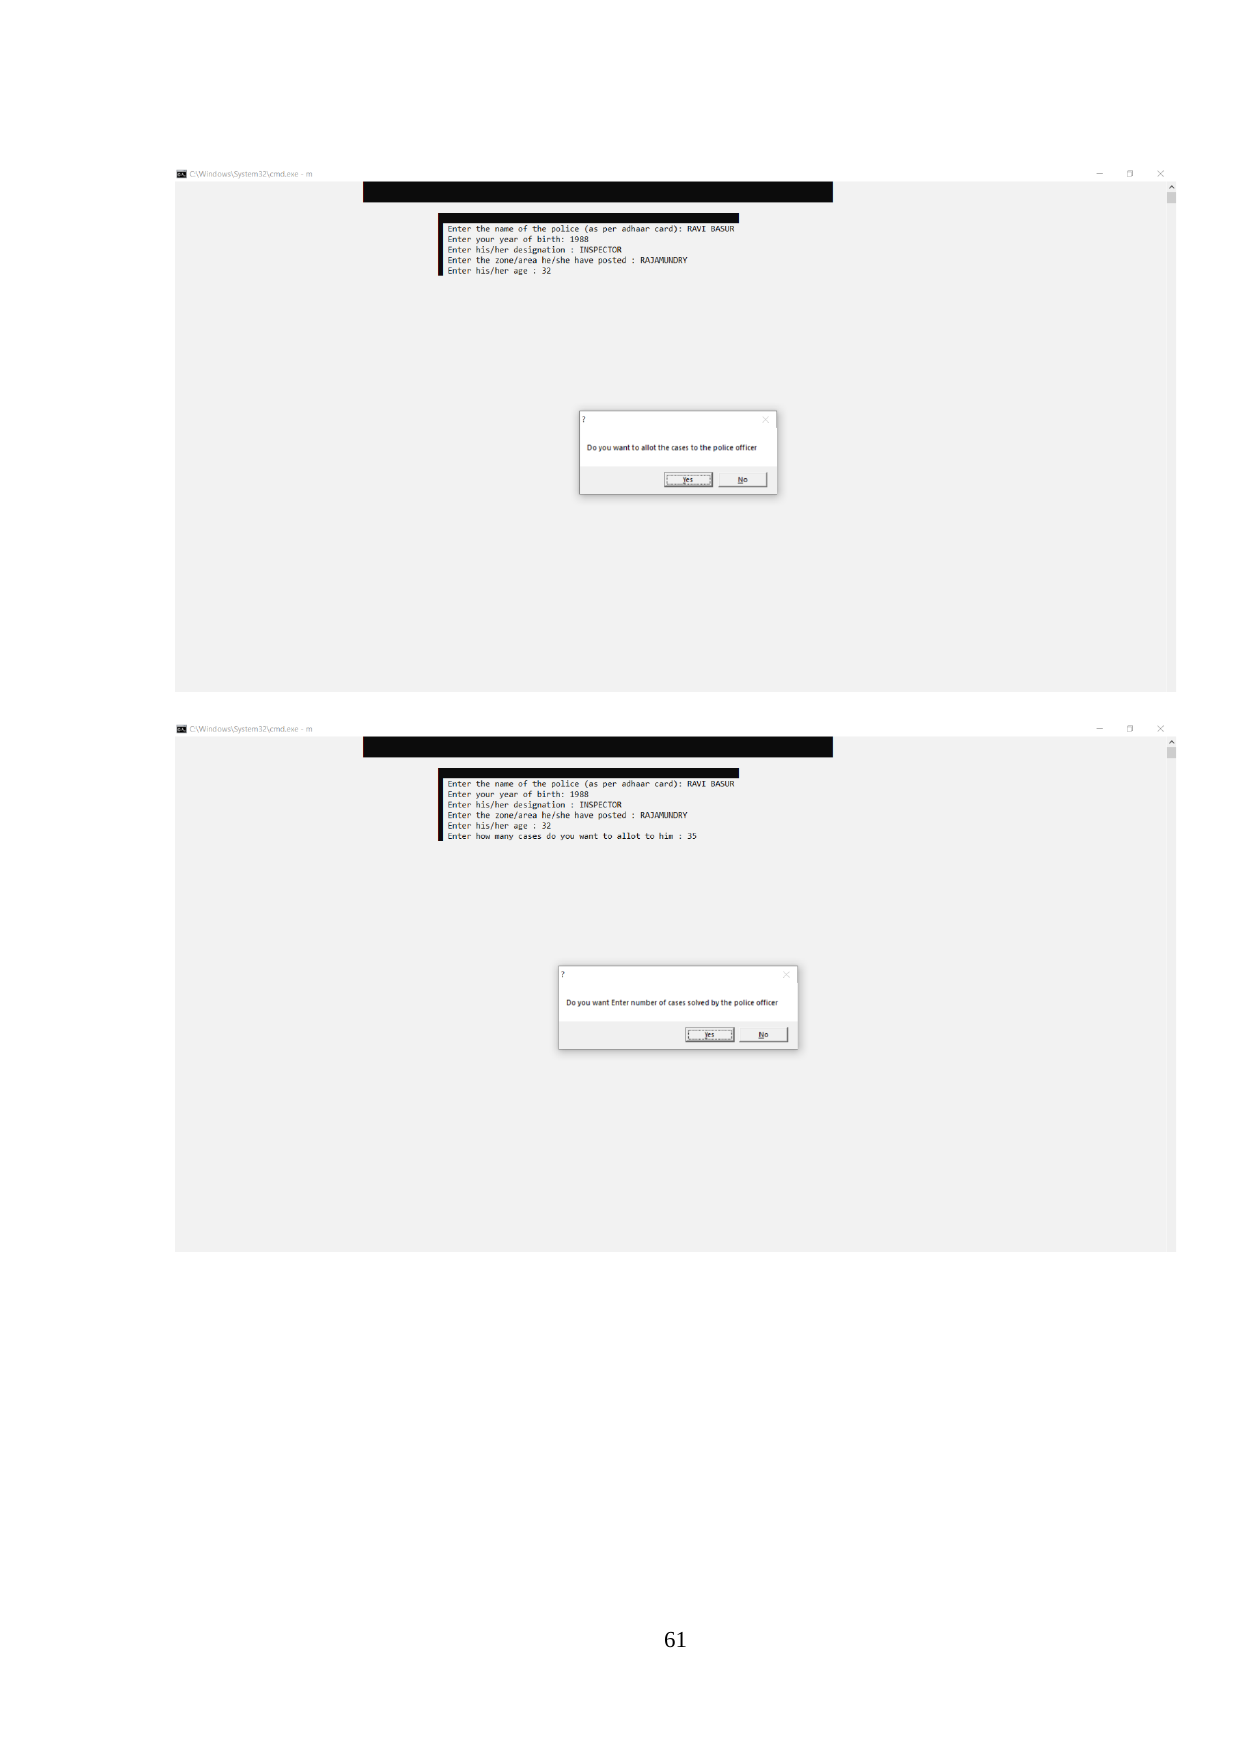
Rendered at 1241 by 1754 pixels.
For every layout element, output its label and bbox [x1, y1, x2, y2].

picture [175, 166, 1177, 692]
picture [175, 721, 1177, 1252]
